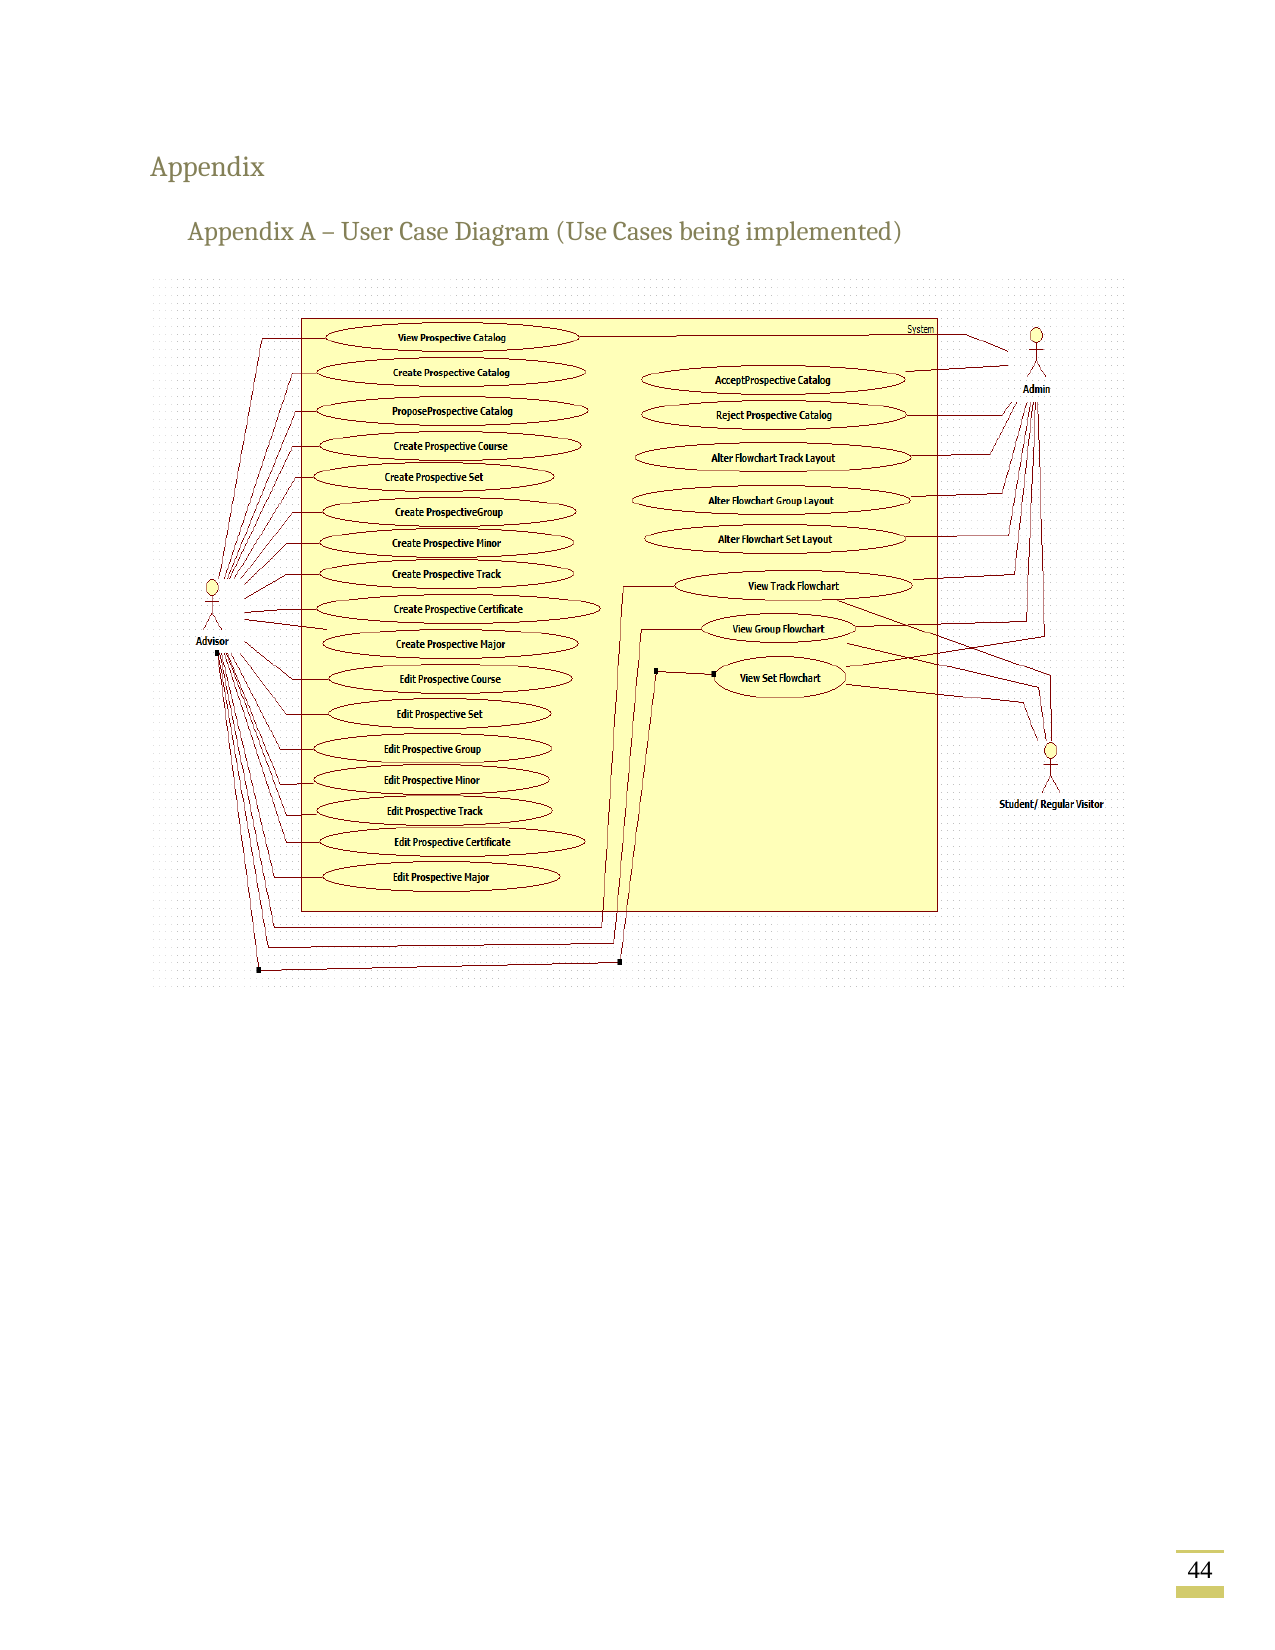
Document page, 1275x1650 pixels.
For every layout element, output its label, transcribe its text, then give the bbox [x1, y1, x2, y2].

subtitle Appendix [150, 150, 1125, 183]
subtitle Appendix A – User Case Diagram (Use Cases being implemented) [150, 216, 1125, 248]
picture [150, 276, 1125, 990]
